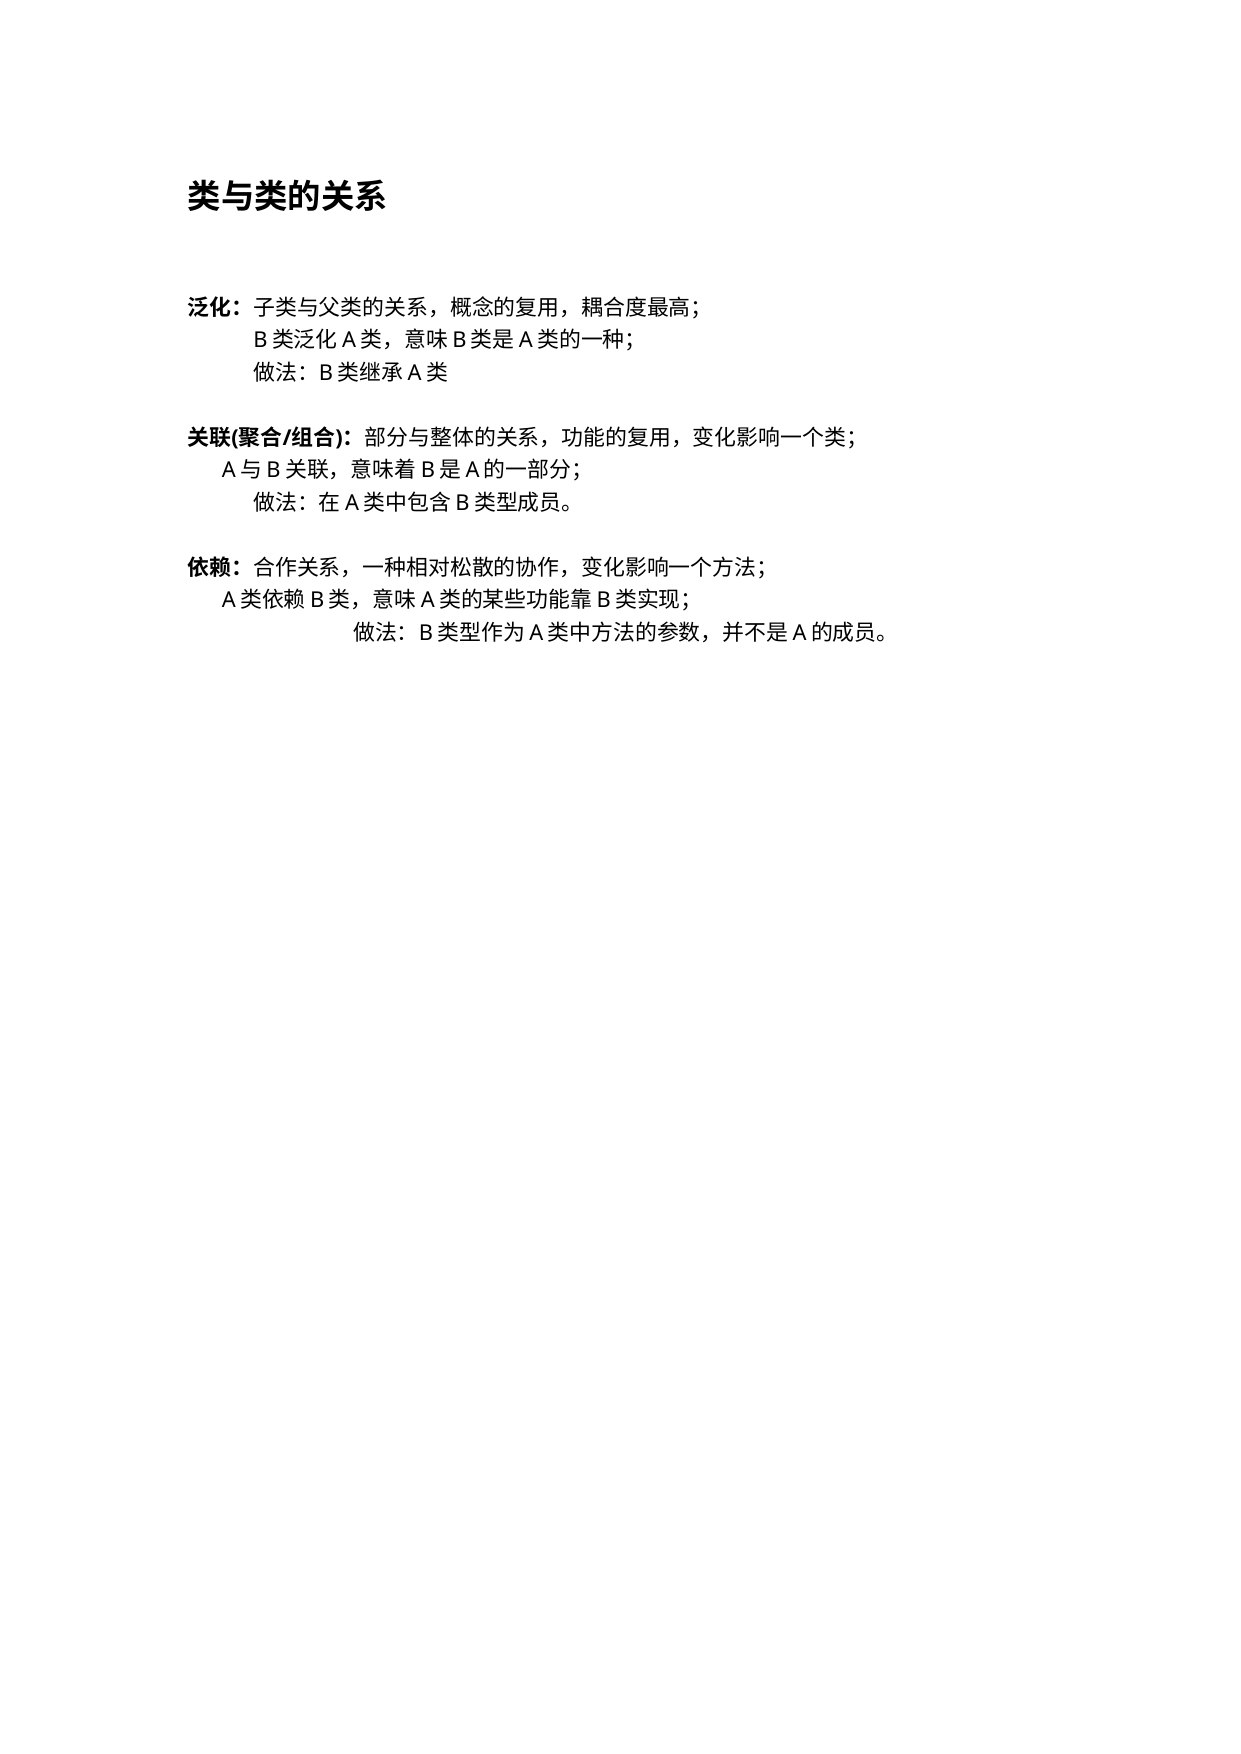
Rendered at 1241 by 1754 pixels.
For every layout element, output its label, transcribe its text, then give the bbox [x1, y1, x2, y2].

text A类依赖B类，意味A类的某些功能靠B类实现； [187, 582, 1053, 614]
text B类泛化A类，意味B类是A类的一种； [187, 322, 1053, 354]
text 泛化：子类与父类的关系，概念的复用，耦合度最高； [187, 289, 1053, 322]
text 做法：B类继承A类 [187, 354, 1053, 387]
text 关联(聚合/组合)：部分与整体的关系，功能的复用，变化影响一个类； [187, 419, 1053, 452]
text A与B关联，意味着B是A的一部分； [187, 452, 1053, 484]
text 做法：在A类中包含B类型成员。 [187, 484, 1053, 517]
text 做法：B类型作为A类中方法的参数，并不是A的成员。 [312, 614, 1053, 647]
text 依赖：合作关系，一种相对松散的协作，变化影响一个方法； [187, 549, 1053, 582]
subtitle 类与类的关系 [187, 162, 1053, 227]
